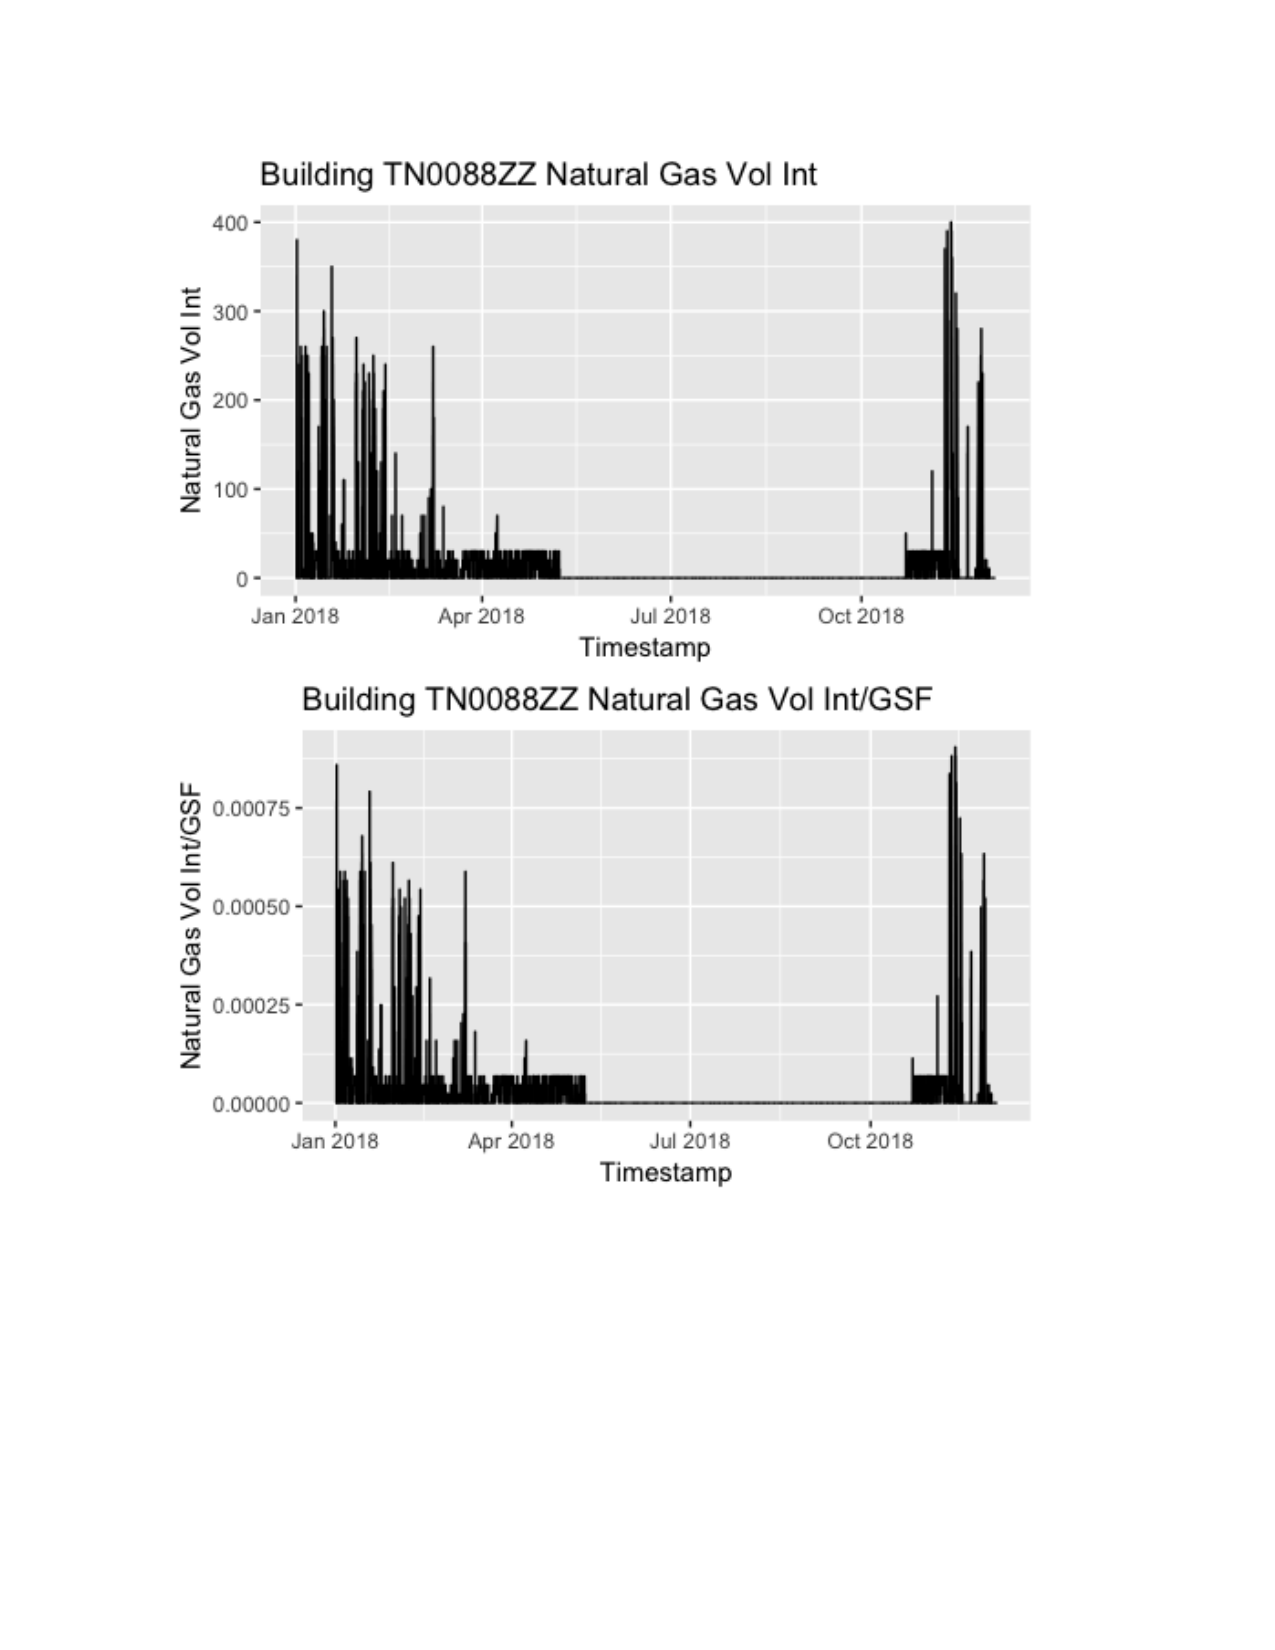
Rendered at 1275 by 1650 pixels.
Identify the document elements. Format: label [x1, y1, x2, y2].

picture [168, 150, 1044, 1200]
